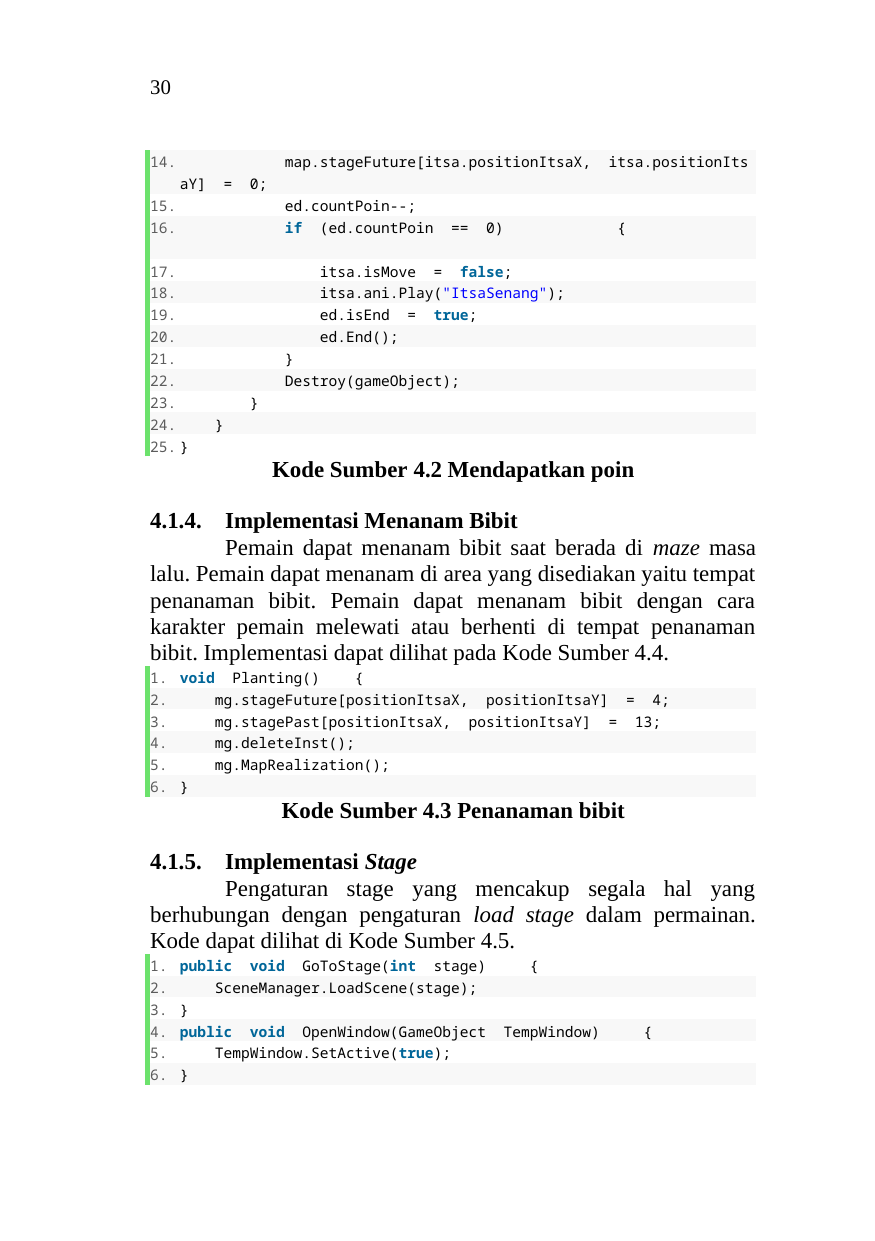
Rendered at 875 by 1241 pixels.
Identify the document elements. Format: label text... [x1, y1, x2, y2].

list ed.countPoin--; [150, 194, 756, 216]
list if (ed.countPoin == 0) { [150, 216, 756, 259]
list ed.End(); [150, 325, 756, 347]
list map.stageFuture[itsa.positionItsaX, itsa.positionItsaY] = 0; [150, 150, 756, 194]
list } [150, 347, 756, 369]
text Pengaturan stage yang mencakup segala hal yang berhubungan dengan pengaturan load stage dalam permainan. Kode dapat dilihat di Kode Sumber 4.5. [150, 875, 756, 954]
list SceneManager.LoadScene(stage); [150, 976, 756, 997]
text Pemain dapat menanam bibit saat berada di maze masa lalu. Pemain dapat menanam di area yang disediakan yaitu tempat penanaman bibit. Pemain dapat menanam bibit dengan cara karakter pemain melewati atau berhenti di tempat penanaman bibit. Implementasi dapat dilihat pada Kode Sumber 4.4. [150, 534, 756, 666]
list ed.isEnd = true; [150, 303, 756, 325]
list mg.stageFuture[positionItsaX, positionItsaY] = 4; [150, 688, 756, 709]
list public void OpenWindow(GameObject TempWindow) { [150, 1019, 756, 1041]
subtitle Implementasi Menanam Bibit [150, 508, 756, 534]
list } [150, 997, 756, 1019]
list TempWindow.SetActive(true); [150, 1041, 756, 1063]
list mg.stagePast[positionItsaX, positionItsaY] = 13; [150, 709, 756, 731]
list } [150, 391, 756, 412]
list itsa.ani.Play("ItsaSenang"); [150, 281, 756, 303]
list itsa.isMove = false; [150, 259, 756, 281]
list } [150, 434, 756, 456]
list mg.deleteInst(); [150, 731, 756, 753]
list } [150, 1063, 756, 1085]
list public void GoToStage(int stage) { [150, 954, 756, 976]
subtitle Implementasi Stage [150, 848, 756, 875]
list void Planting() { [150, 666, 756, 688]
list } [150, 412, 756, 434]
list } [150, 775, 756, 797]
list mg.MapRealization(); [150, 753, 756, 775]
list Destroy(gameObject); [150, 369, 756, 391]
